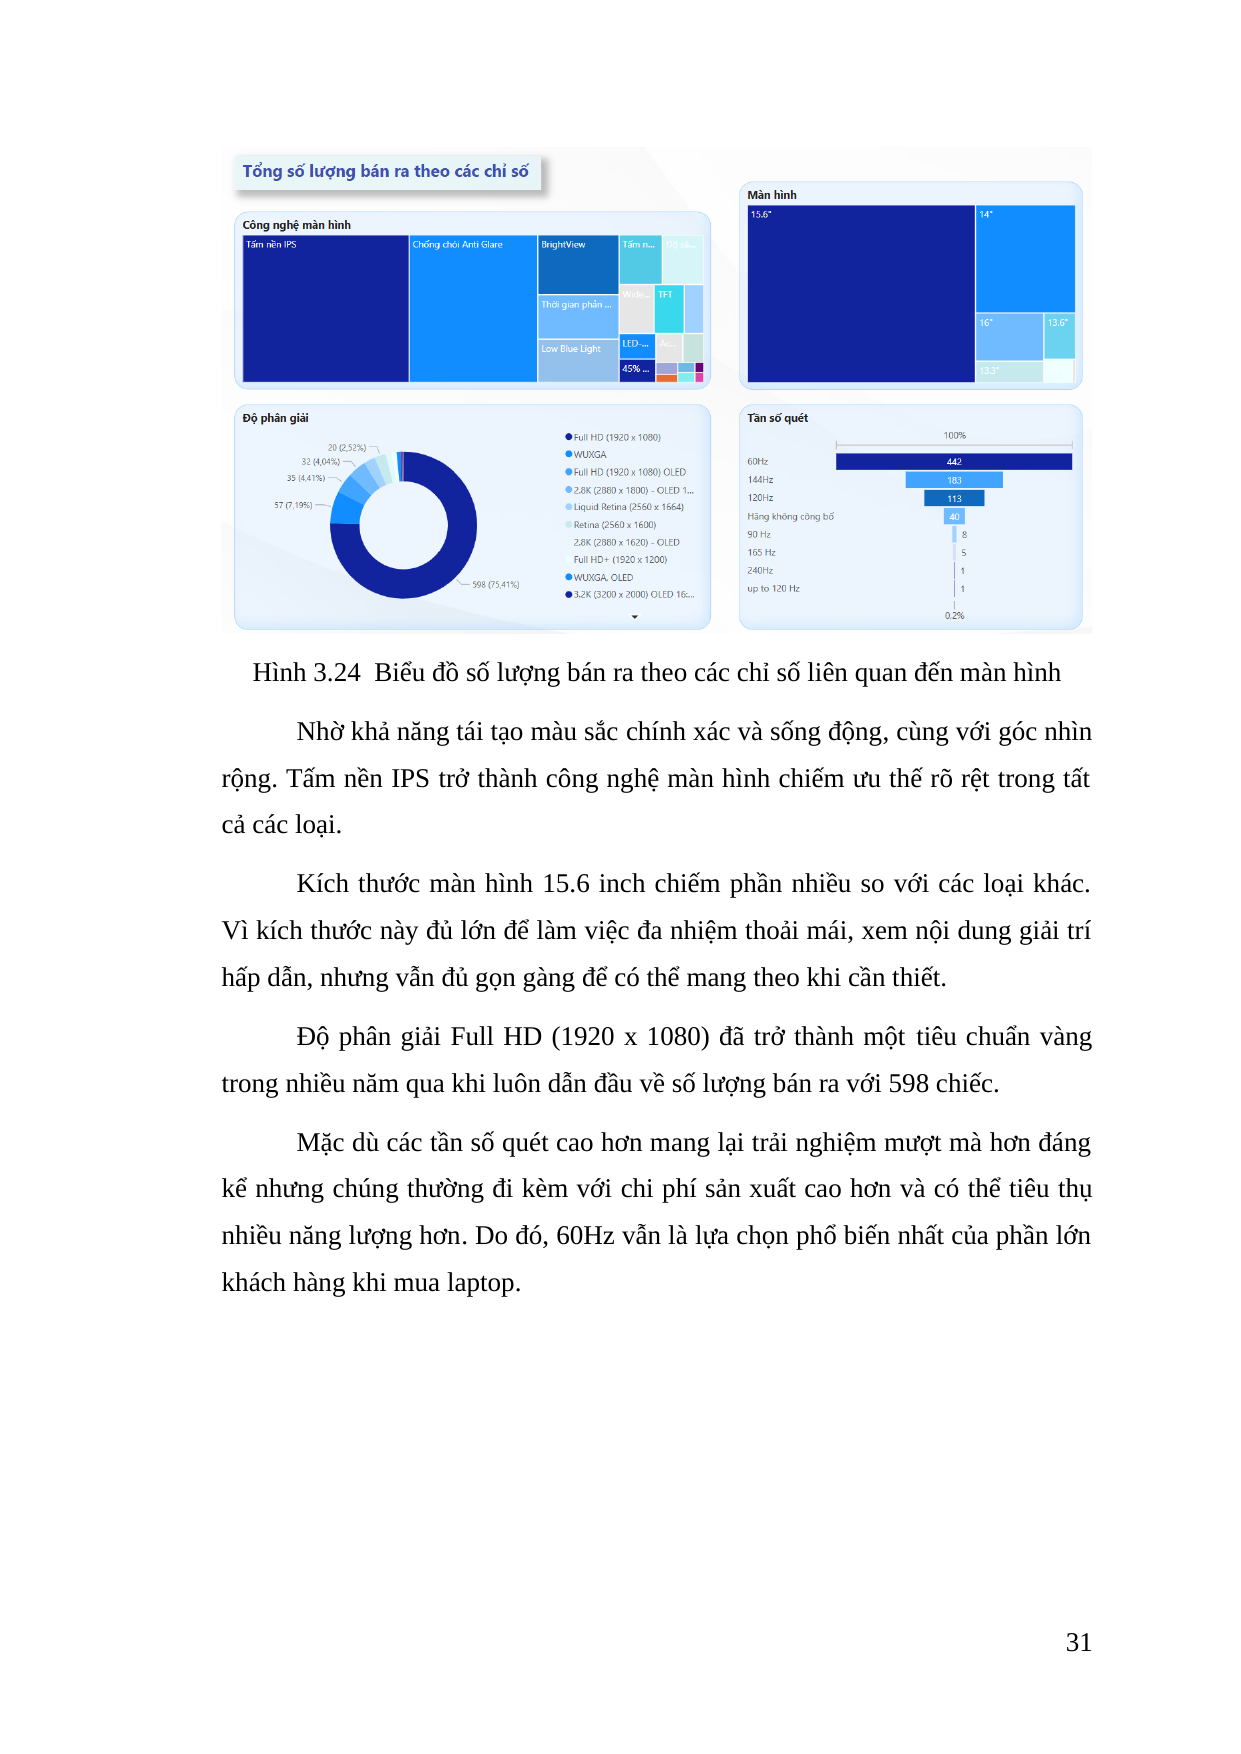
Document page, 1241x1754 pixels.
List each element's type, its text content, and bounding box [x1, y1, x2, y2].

text Mặc dù các tần số quét cao hơn mang lại trải nghiệm mượt mà hơn đáng kể nhưng chúng thường đi kèm với chi phí sản xuất cao hơn và có thể tiêu thụ nhiều năng lượng hơn. Do đó, 60Hz vẫn là lựa chọn phổ biến nhất của phần lớn khách hàng khi mua laptop. [221, 1126, 1092, 1297]
text Độ phân giải Full HD (1920 x 1080) đã trở thành một tiêu chuẩn vàng trong nhiều năm qua khi luôn dẫn đầu về số lượng bán ra với 598 chiếc. [221, 1020, 1092, 1098]
text Nhờ khả năng tái tạo màu sắc chính xác và sống động, cùng với góc nhìn rộng. Tấm nền IPS trở thành công nghệ màn hình chiếm ưu thế rõ rệt trong tất cả các loại. [221, 715, 1092, 839]
text Kích thước màn hình 15.6 inch chiếm phần nhiều so với các loại khác. Vì kích thước này đủ lớn để làm việc đa nhiệm thoải mái, xem nội dung giải trí hấp dẫn, nhưng vẫn đủ gọn gàng để có thể mang theo khi cần thiết. [221, 867, 1092, 992]
picture [221, 147, 1093, 634]
